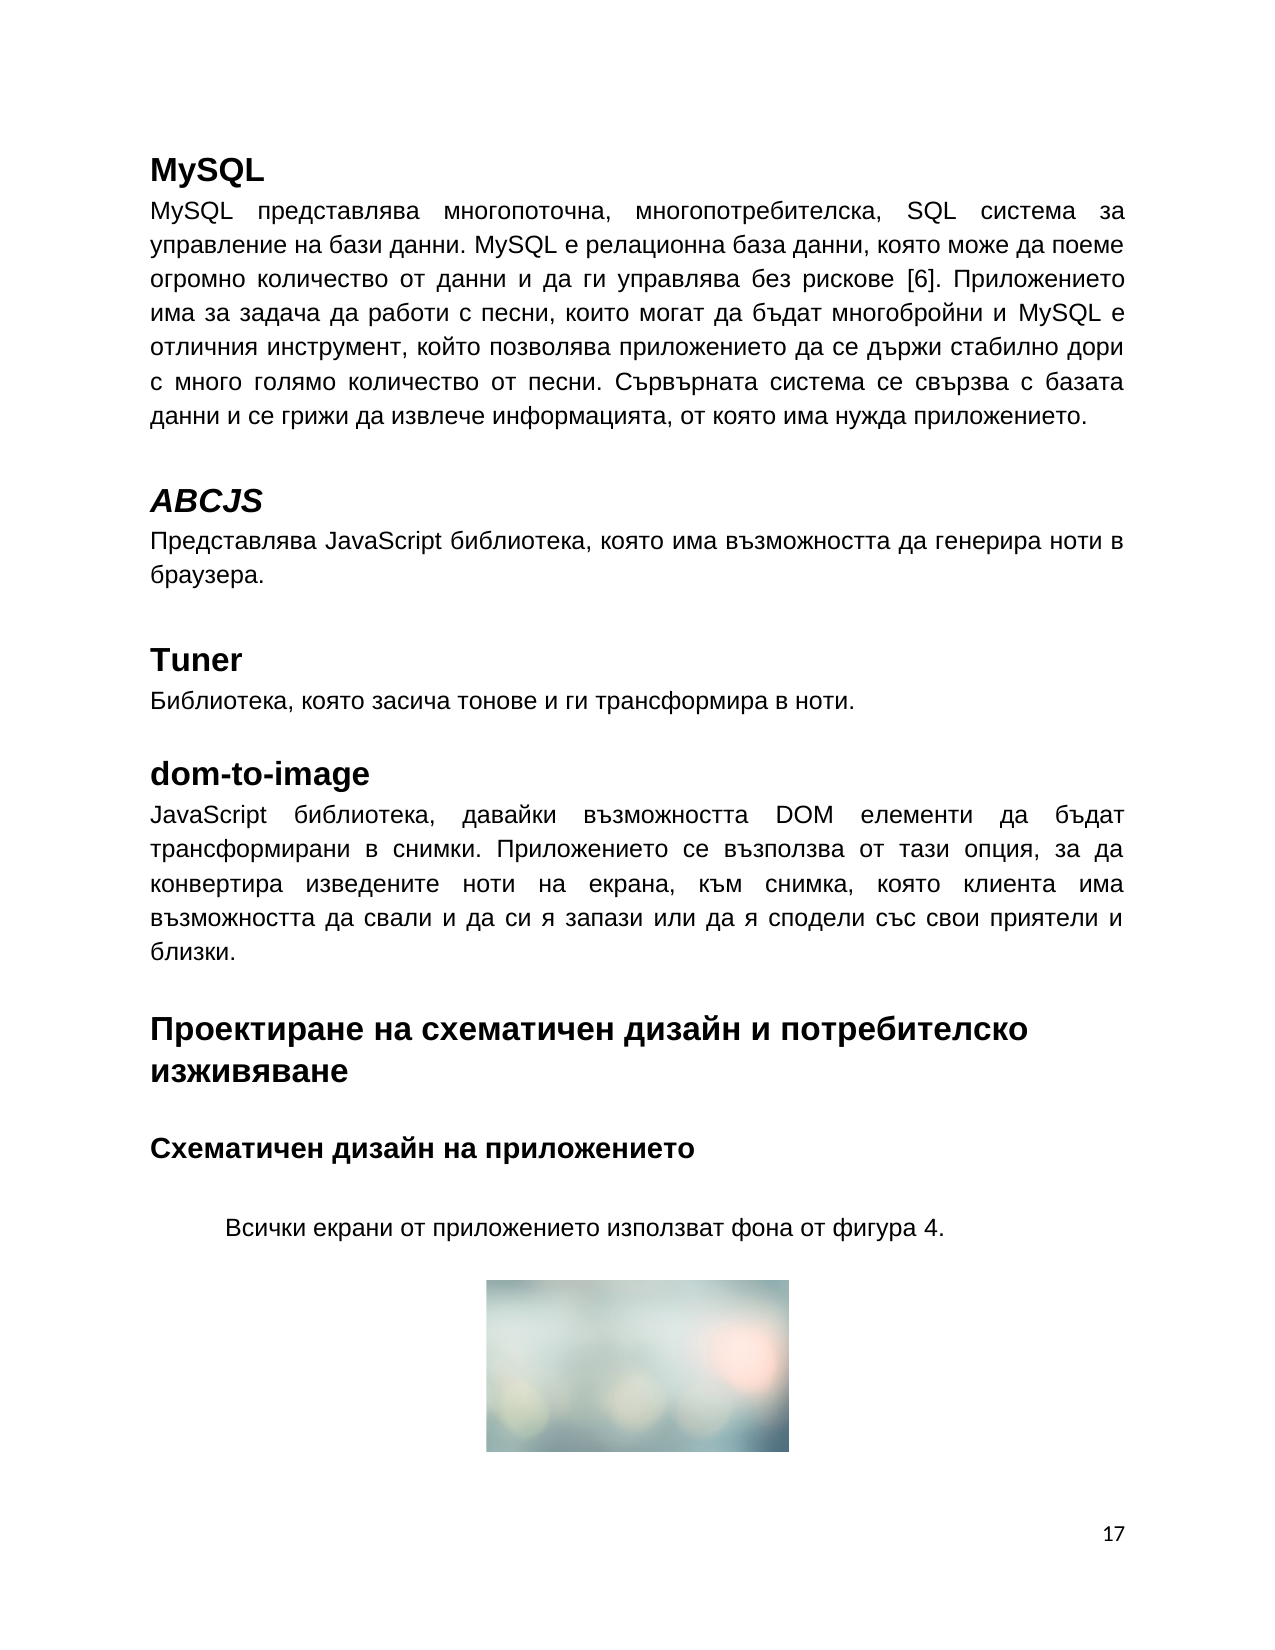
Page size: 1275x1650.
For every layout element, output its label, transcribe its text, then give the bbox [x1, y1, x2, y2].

picture [486, 1280, 789, 1452]
text dom-to-image [150, 754, 1125, 793]
text MySQL представлява многопоточна, многопотребителска, SQL система за управление на бази данни. MySQL е релационна база данни, която може да поеме огромно количество от данни и да ги управлява без рискове [6]. Приложението има за задача да работи с песни, които могат да бъдат многобройни и MySQL е отличния инструмент, който позволява приложението да се държи стабилно дори с много голямо количество от песни. Сървърната система се свързва с базата данни и се грижи да извлече информацията, от която има нужда приложението. [150, 196, 1125, 429]
text Представлява JavaScript библиотека, която има възможността да генерира ноти в браузера. [150, 526, 1125, 589]
text ABCJS [150, 481, 1125, 519]
text MySQL [150, 150, 1125, 188]
text Библиотека, която засича тонове и ги трансформира в ноти. [150, 686, 1125, 715]
subtitle Схематичен дизайн на приложението [150, 1131, 1125, 1164]
subtitle Проектиране на схематичен дизайн и потребителско изживяване [150, 1009, 1125, 1089]
text Tuner [150, 640, 1125, 679]
text Всички екрани от приложението използват фона от фигура 4. [150, 1212, 1125, 1241]
text JavaScript библиотека, давайки възможността DOM елементи да бъдат трансформирани в снимки. Приложението се възползва от тази опция, за да конвертира изведените ноти на екрана, към снимка, която клиента има възможността да свали и да си я запази или да я сподели със свои приятели и близки. [150, 800, 1125, 966]
